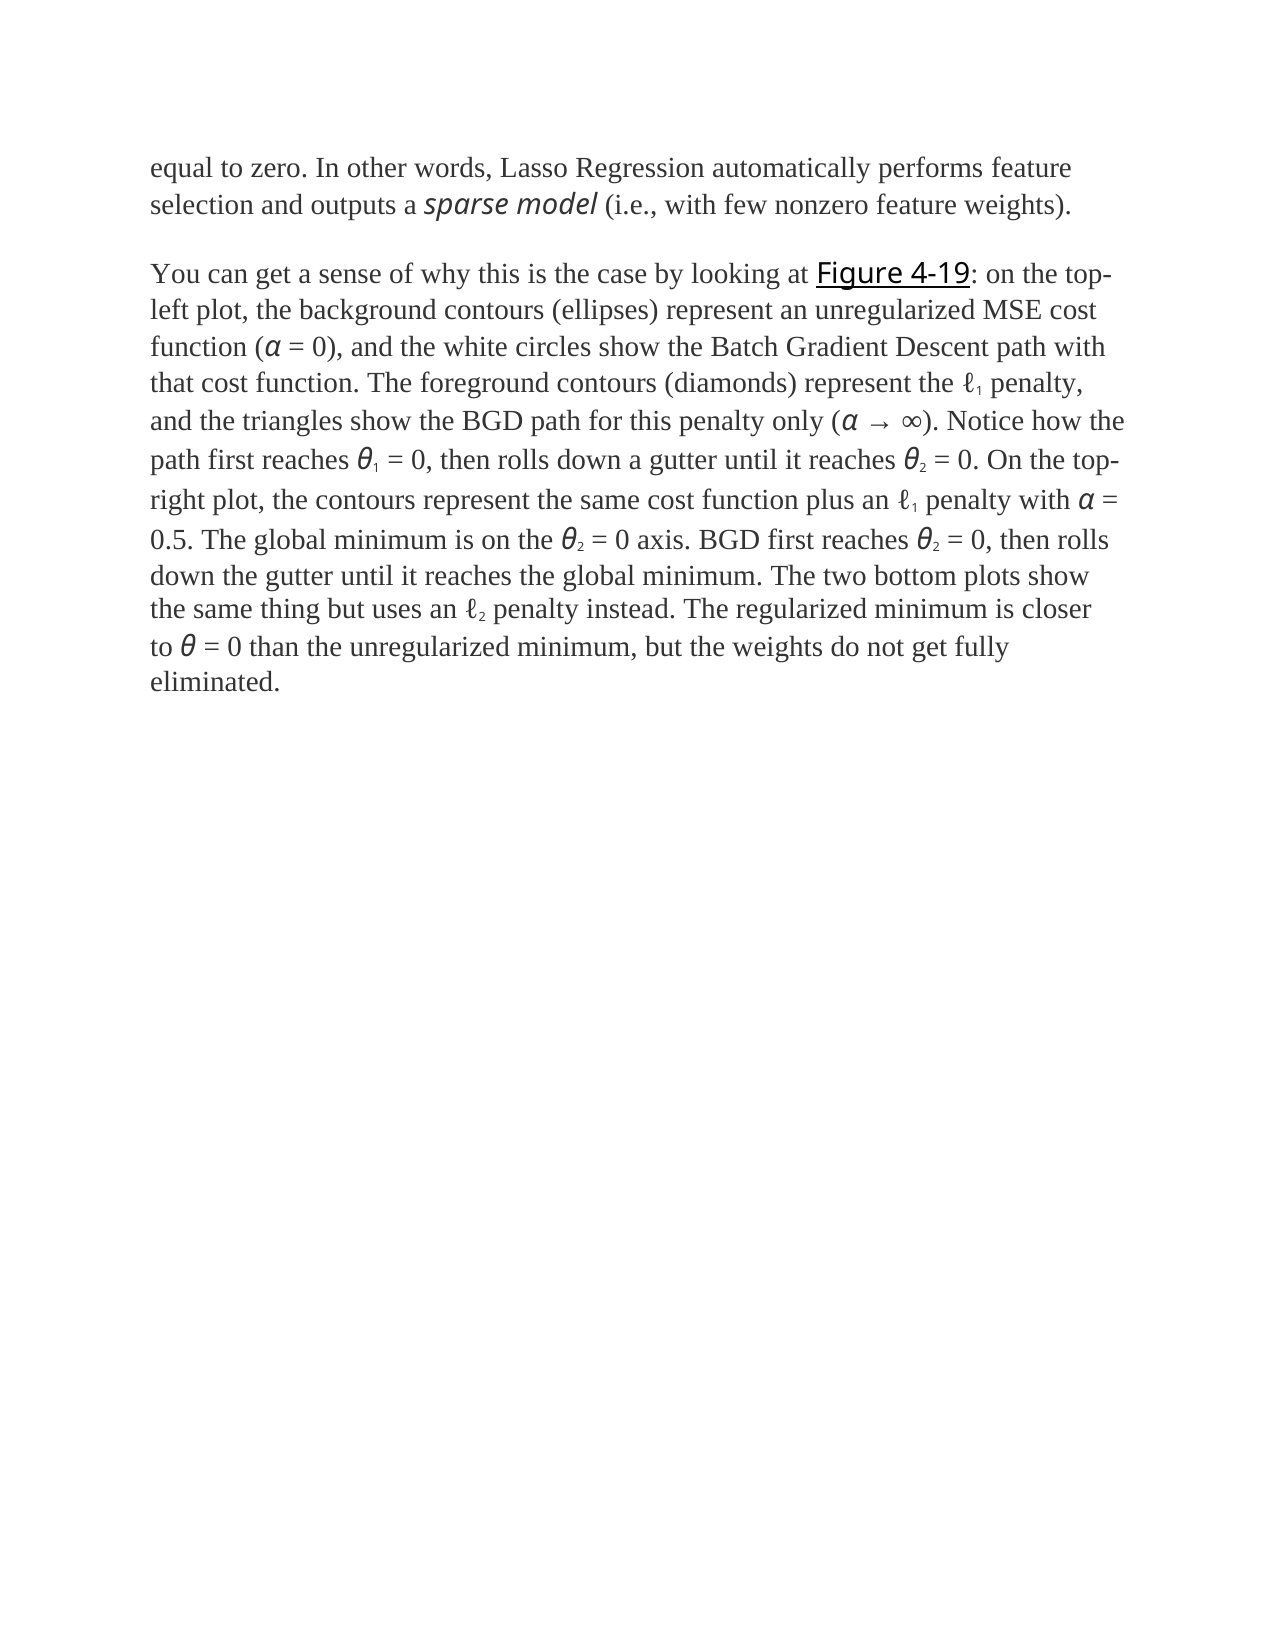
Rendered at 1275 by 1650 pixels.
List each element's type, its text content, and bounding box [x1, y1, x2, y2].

text You can get a sense of why this is the case by looking at Figure 4-19: on the top-left plot, the background contours (ellipses) represent an unregularized MSE cost function (α = 0), and the white circles show the Batch Gradient Descent path with that cost function. The foreground contours (diamonds) represent the ℓ1 penalty, and the triangles show the BGD path for this penalty only (α → ∞). Notice how the path first reaches θ1 = 0, then rolls down a gutter until it reaches θ2 = 0. On the top-right plot, the contours represent the same cost function plus an ℓ1 penalty with α = 0.5. The global minimum is on the θ2 = 0 axis. BGD first reaches θ2 = 0, then rolls down the gutter until it reaches the global minimum. The two bottom plots show the same thing but uses an ℓ2 penalty instead. The regularized minimum is closer to θ = 0 than the unregularized minimum, but the weights do not get fully eliminated. [150, 252, 1125, 698]
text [150, 150, 1125, 223]
